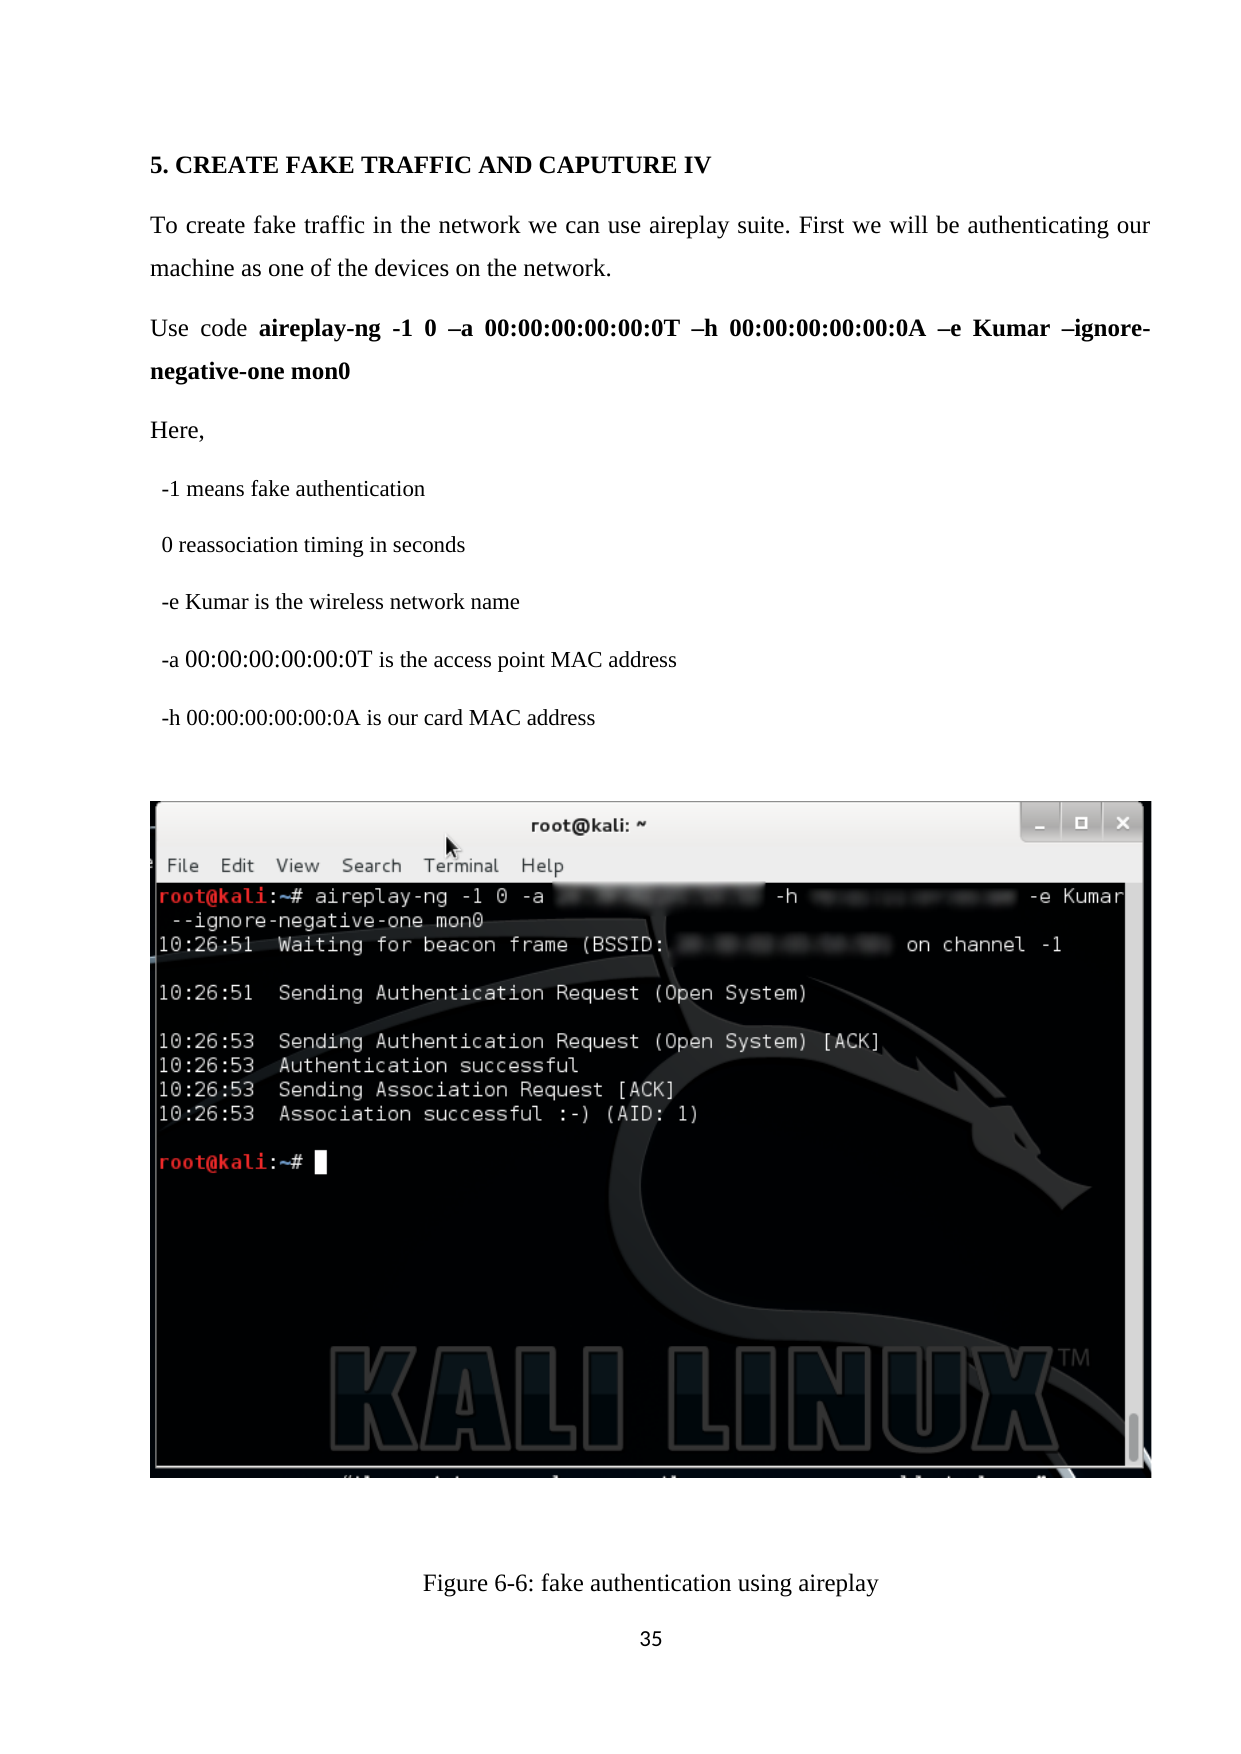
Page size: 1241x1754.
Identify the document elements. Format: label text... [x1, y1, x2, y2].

text 0 reassociation timing in seconds [150, 532, 1152, 558]
text -1 means fake authentication [150, 475, 1152, 502]
text Here, [150, 416, 1152, 444]
text -e Kumar is the wireless network name [150, 588, 1152, 614]
text -h 00:00:00:00:00:0A is our card MAC address [150, 704, 1152, 730]
text Use code aireplay-ng -1 0 –a 00:00:00:00:00:0T –h 00:00:00:00:00:0A –e Kumar –ignore-negative-one mon0 [150, 313, 1152, 384]
text -a 00:00:00:00:00:0T is the access point MAC address [150, 644, 1152, 673]
picture [150, 801, 1152, 1478]
text 5. CREATE FAKE TRAFFIC AND CAPUTURE IV [150, 150, 1152, 179]
text To create fake traffic in the network we can use aireplay suite. First we will be authenticating our machine as one of the devices on the network. [150, 210, 1152, 282]
text Figure 6-6: fake authentication using aireplay [150, 1568, 1152, 1597]
